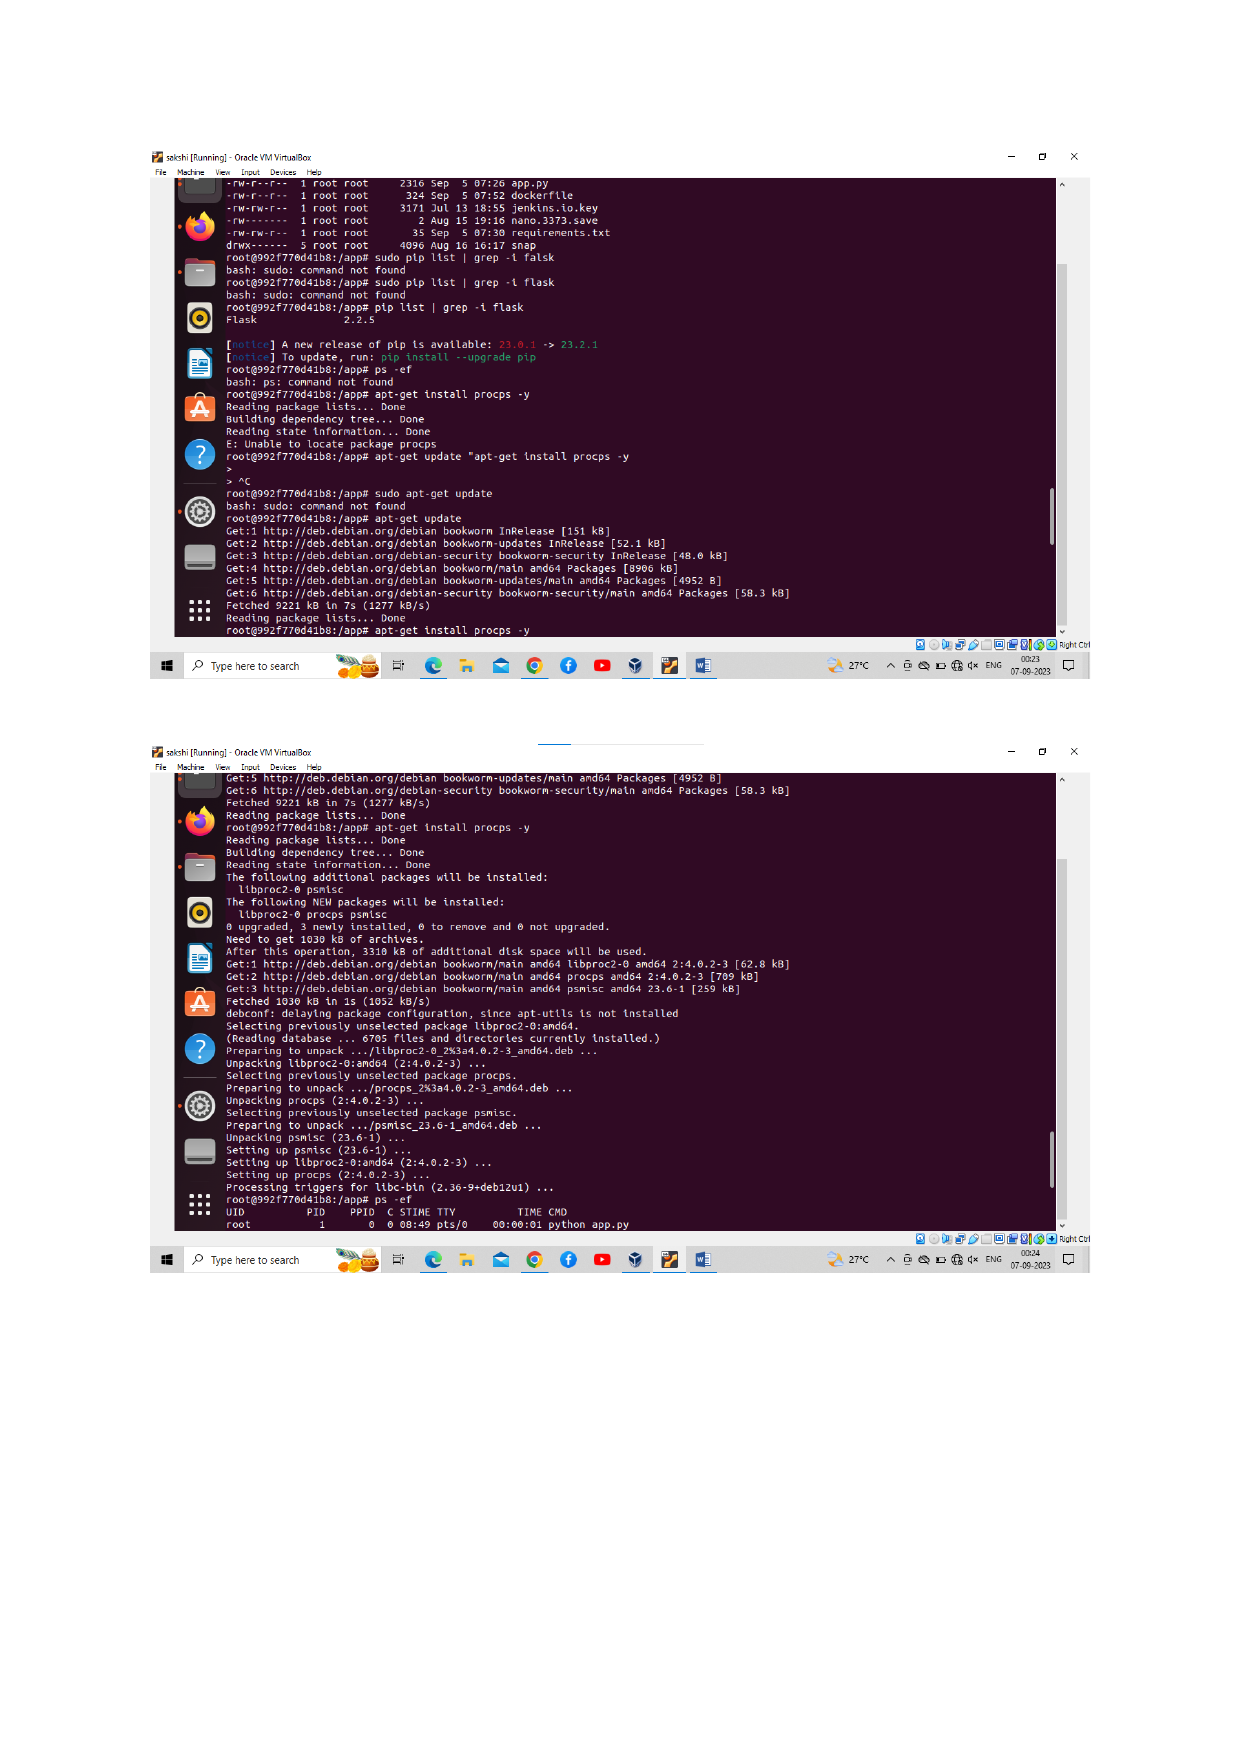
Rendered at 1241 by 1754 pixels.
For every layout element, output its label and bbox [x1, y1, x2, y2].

picture [150, 744, 1091, 1273]
picture [150, 150, 1091, 679]
